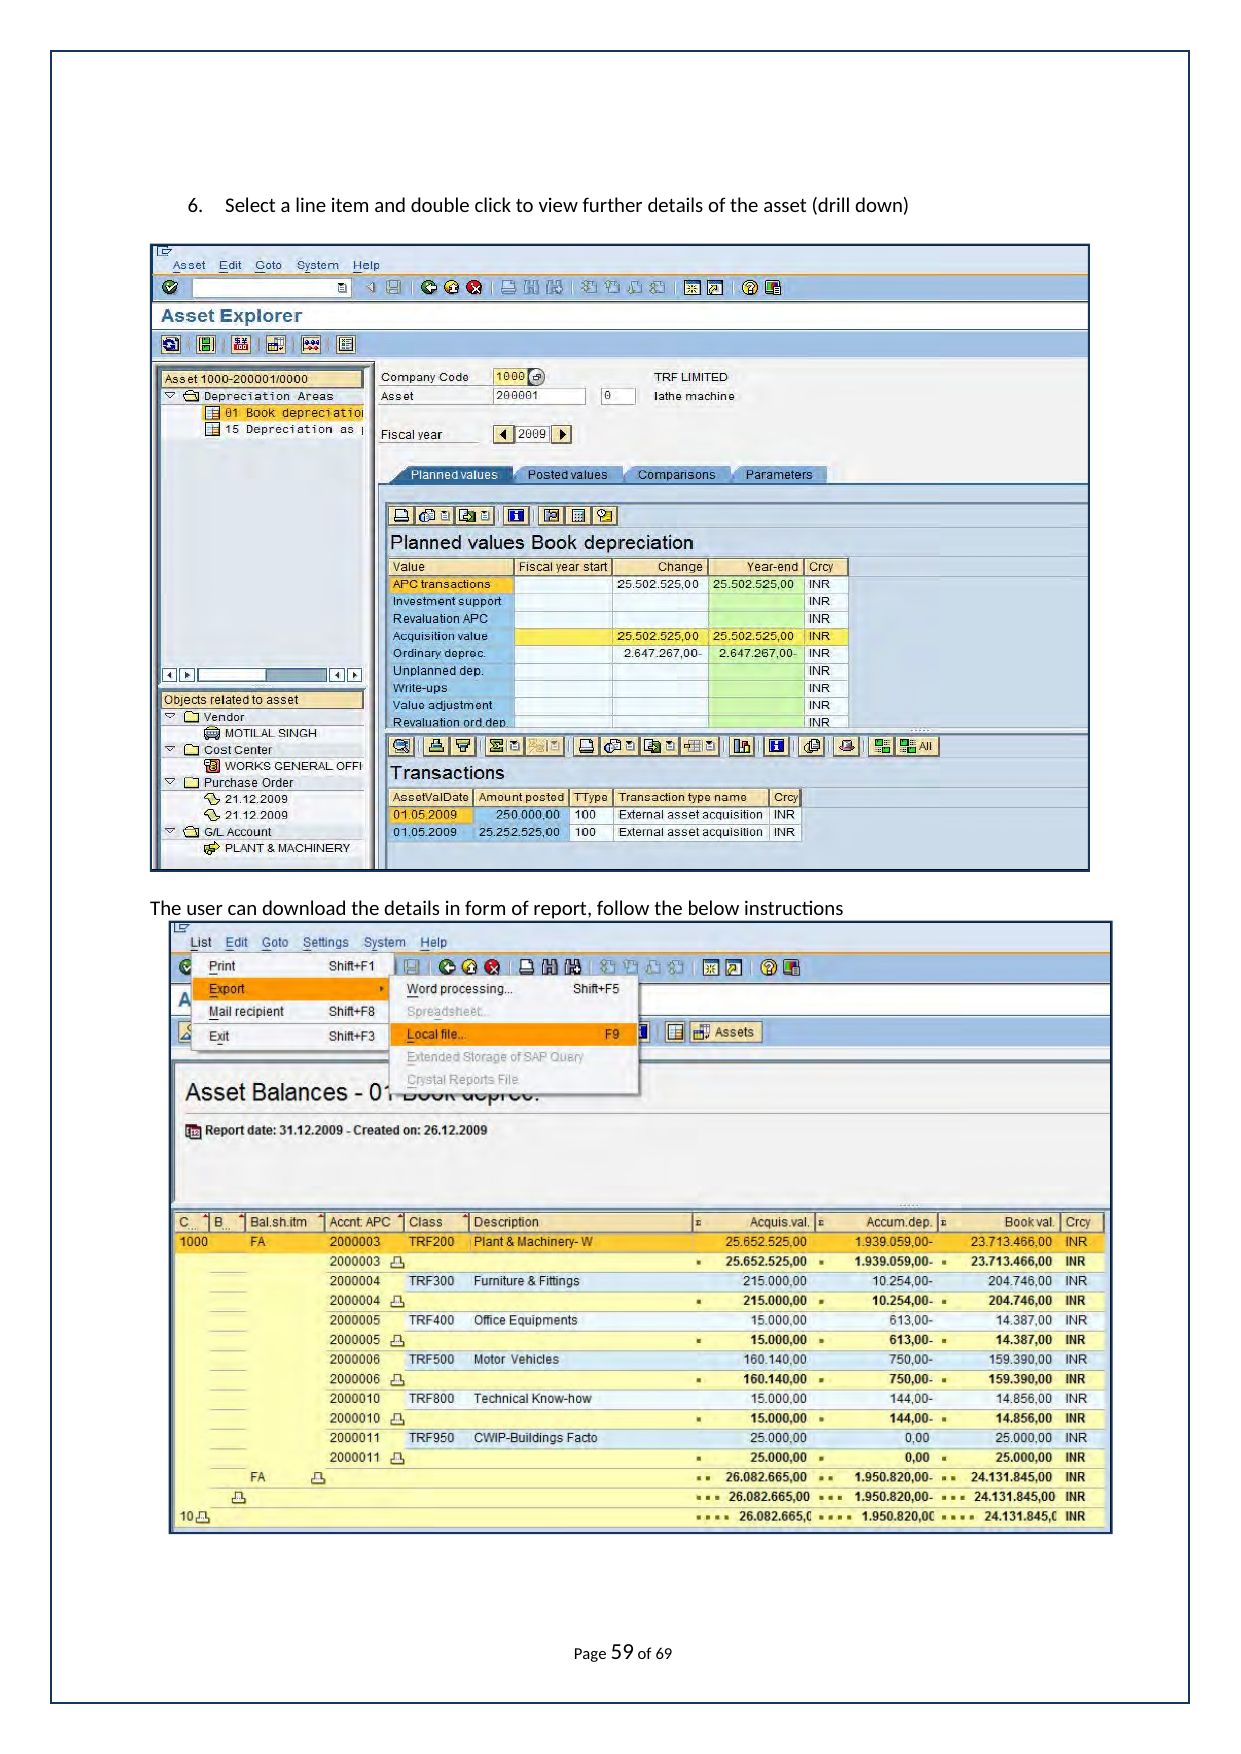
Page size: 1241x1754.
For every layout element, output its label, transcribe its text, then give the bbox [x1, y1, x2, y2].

picture [152, 246, 1087, 869]
text The user can download the details in form of report, follow the below instructions [150, 895, 1157, 921]
list Select a line item and double click to view further details of the asset (drill down) [187, 192, 1157, 217]
picture [171, 923, 1110, 1532]
